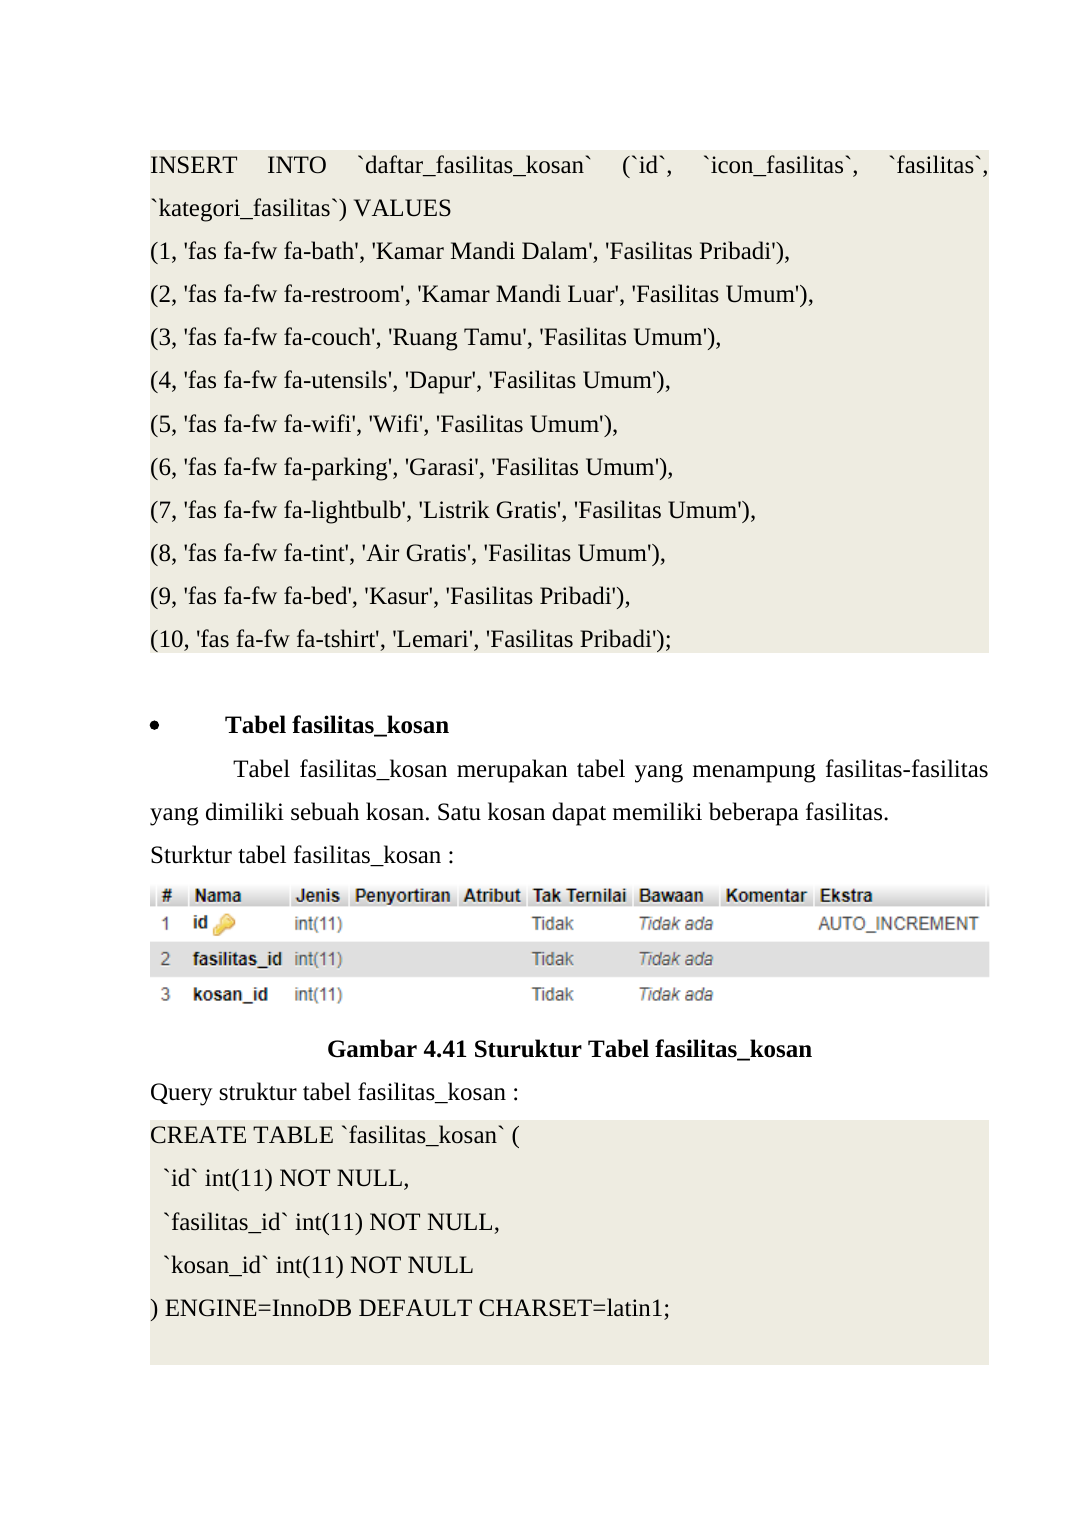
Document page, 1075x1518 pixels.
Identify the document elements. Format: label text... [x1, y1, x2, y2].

text `fasilitas_id` int(11) NOT NULL, [150, 1207, 989, 1235]
text Sturktur tabel fasilitas_kosan : [150, 840, 989, 869]
text `kosan_id` int(11) NOT NULL [150, 1250, 989, 1278]
text `id` int(11) NOT NULL, [150, 1163, 989, 1192]
text (9, 'fas fa-fw fa-bed', 'Kasur', 'Fasilitas Pribadi'), [150, 581, 989, 610]
text (2, 'fas fa-fw fa-restroom', 'Kamar Mandi Luar', 'Fasilitas Umum'), [150, 279, 989, 308]
text (8, 'fas fa-fw fa-tint', 'Air Gratis', 'Fasilitas Umum'), [150, 538, 989, 567]
text Gambar 4. Sturuktur Tabel fasilitas_kosan [150, 1034, 989, 1063]
text (3, 'fas fa-fw fa-couch', 'Ruang Tamu', 'Fasilitas Umum'), [150, 322, 989, 351]
text (6, 'fas fa-fw fa-parking', 'Garasi', 'Fasilitas Umum'), [150, 452, 989, 481]
text INSERT INTO `daftar_fasilitas_kosan` (`id`, `icon_fasilitas`, `fasilitas`, `kategori_fasilitas`) VALUES [150, 150, 989, 222]
text (10, 'fas fa-fw fa-tshirt', 'Lemari', 'Fasilitas Pribadi'); [150, 624, 989, 653]
text (5, 'fas fa-fw fa-wifi', 'Wifi', 'Fasilitas Umum'), [150, 409, 989, 437]
text CREATE TABLE `fasilitas_kosan` ( [150, 1120, 989, 1149]
picture [150, 883, 990, 1020]
text Tabel fasilitas_kosan merupakan tabel yang menampung fasilitas-fasilitas yang dimiliki sebuah kosan. Satu kosan dapat memiliki beberapa fasilitas. [150, 754, 989, 826]
text (1, 'fas fa-fw fa-bath', 'Kamar Mandi Dalam', 'Fasilitas Pribadi'), [150, 236, 989, 265]
text Query struktur tabel fasilitas_kosan : [150, 1077, 989, 1106]
text ) ENGINE=InnoDB DEFAULT CHARSET=latin1; [150, 1293, 989, 1322]
text (7, 'fas fa-fw fa-lightbulb', 'Listrik Gratis', 'Fasilitas Umum'), [150, 495, 989, 524]
text (4, 'fas fa-fw fa-utensils', 'Dapur', 'Fasilitas Umum'), [150, 366, 989, 394]
list Tabel fasilitas_kosan [150, 711, 989, 739]
